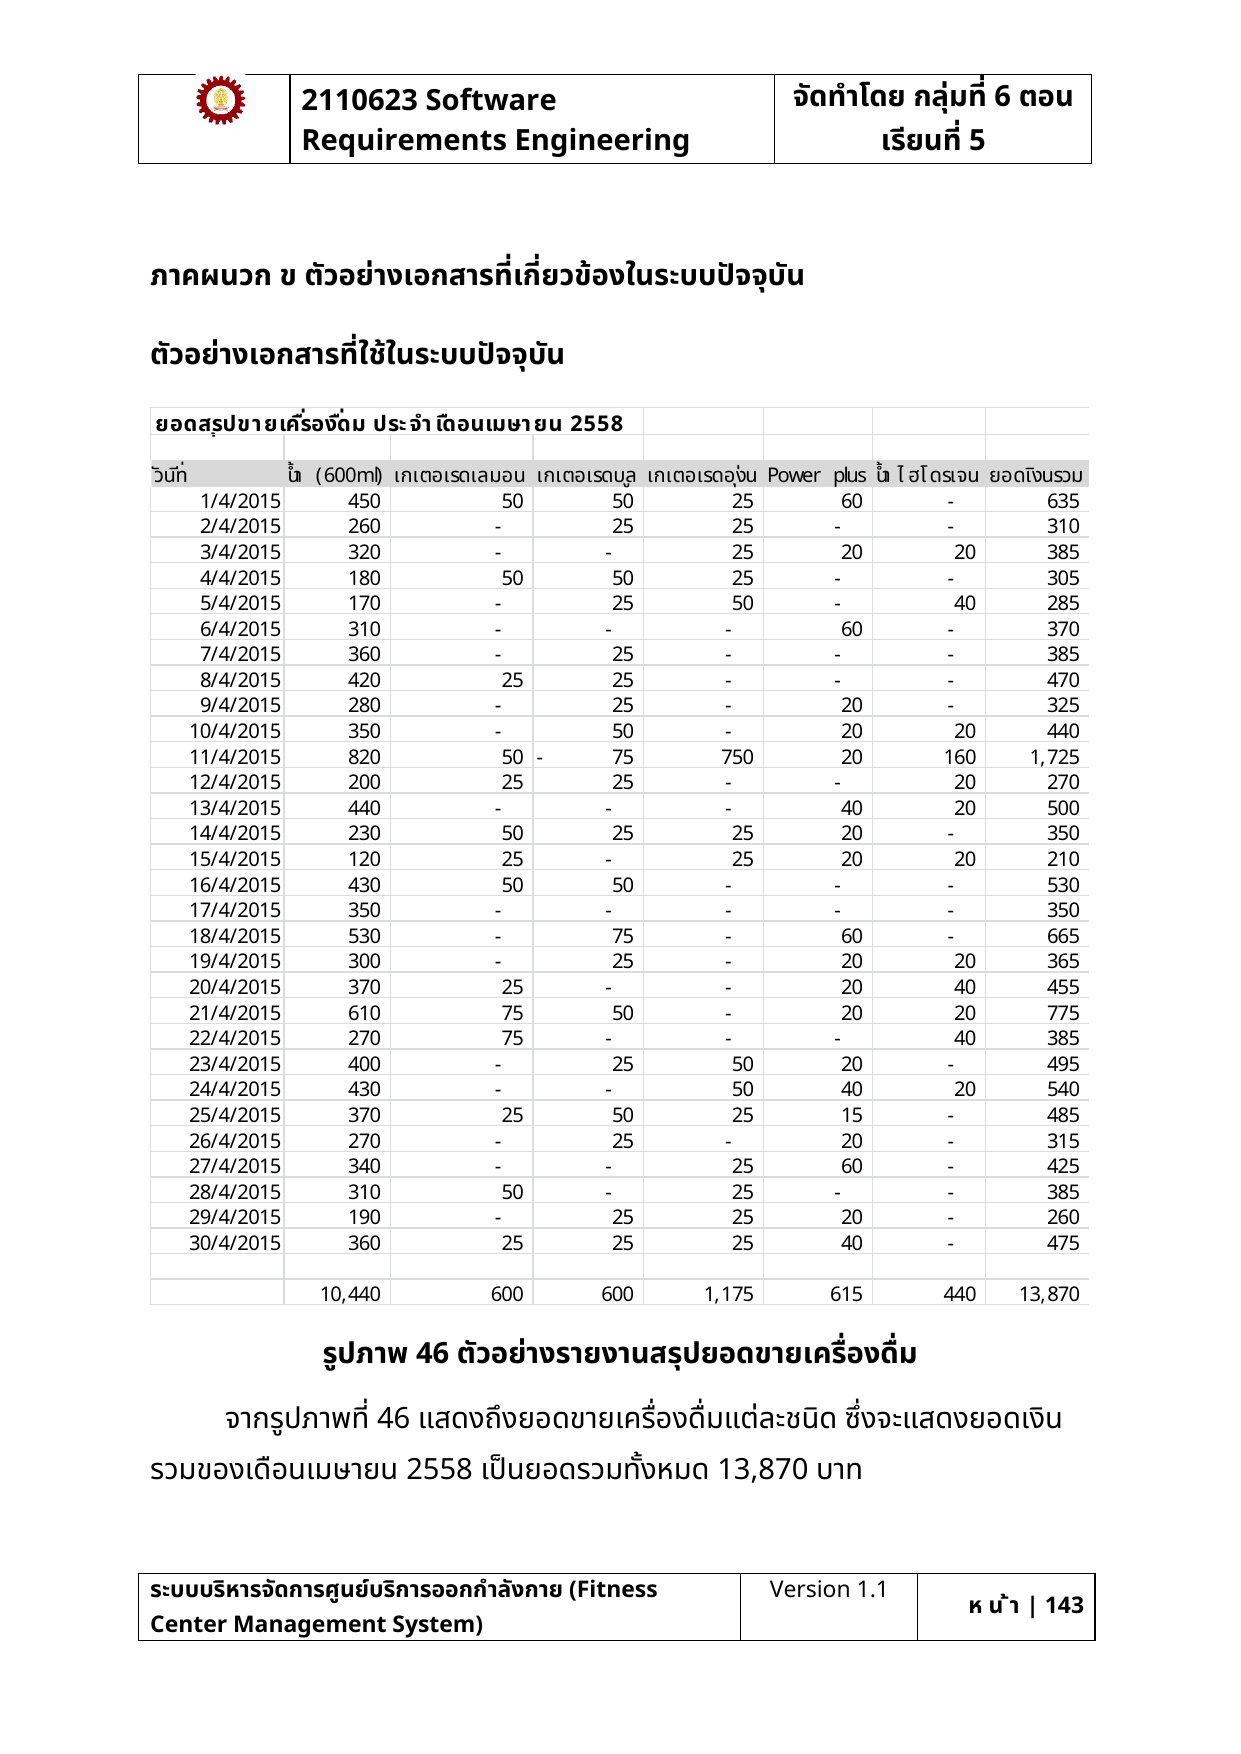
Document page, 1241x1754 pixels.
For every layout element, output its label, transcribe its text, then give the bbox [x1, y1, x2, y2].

picture [195, 74, 246, 125]
subtitle ภาคผนวก ข ตัวอย่างเอกสารที่เกี่ยวข้องในระบบปัจจุบัน [150, 254, 1090, 298]
subtitle ตัวอย่างเอกสารที่ใช้ในระบบปัจจุบัน [150, 334, 1090, 378]
text จากรูปภาพที่ 46 แสดงถึงยอดขายเครื่องดื่มแต่ละชนิด ซึ่งจะแสดงยอดเงินรวมของเดือนเมษายน 2558 เป็นยอดรวมทั้งหมด 13,870 บาท [150, 1397, 1090, 1492]
